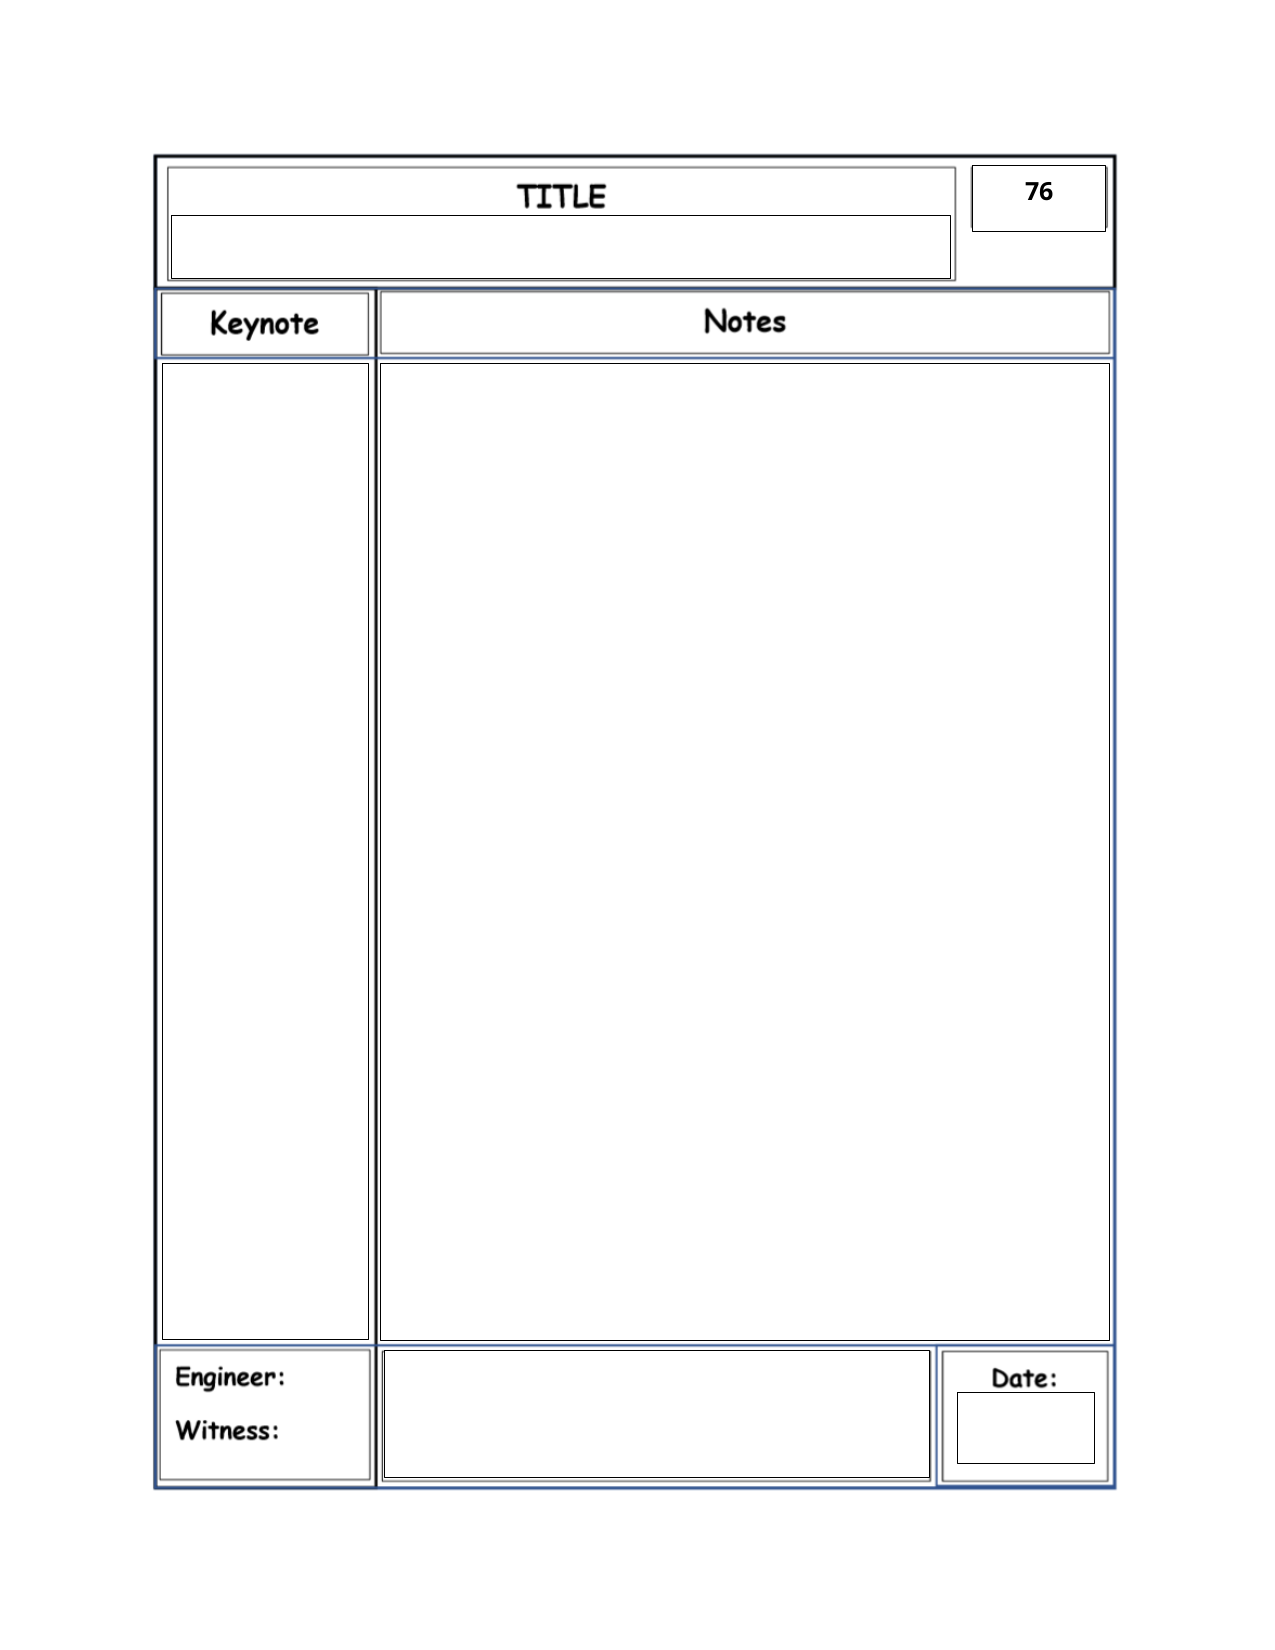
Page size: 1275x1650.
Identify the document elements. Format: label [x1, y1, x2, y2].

picture [150, 150, 1133, 1501]
